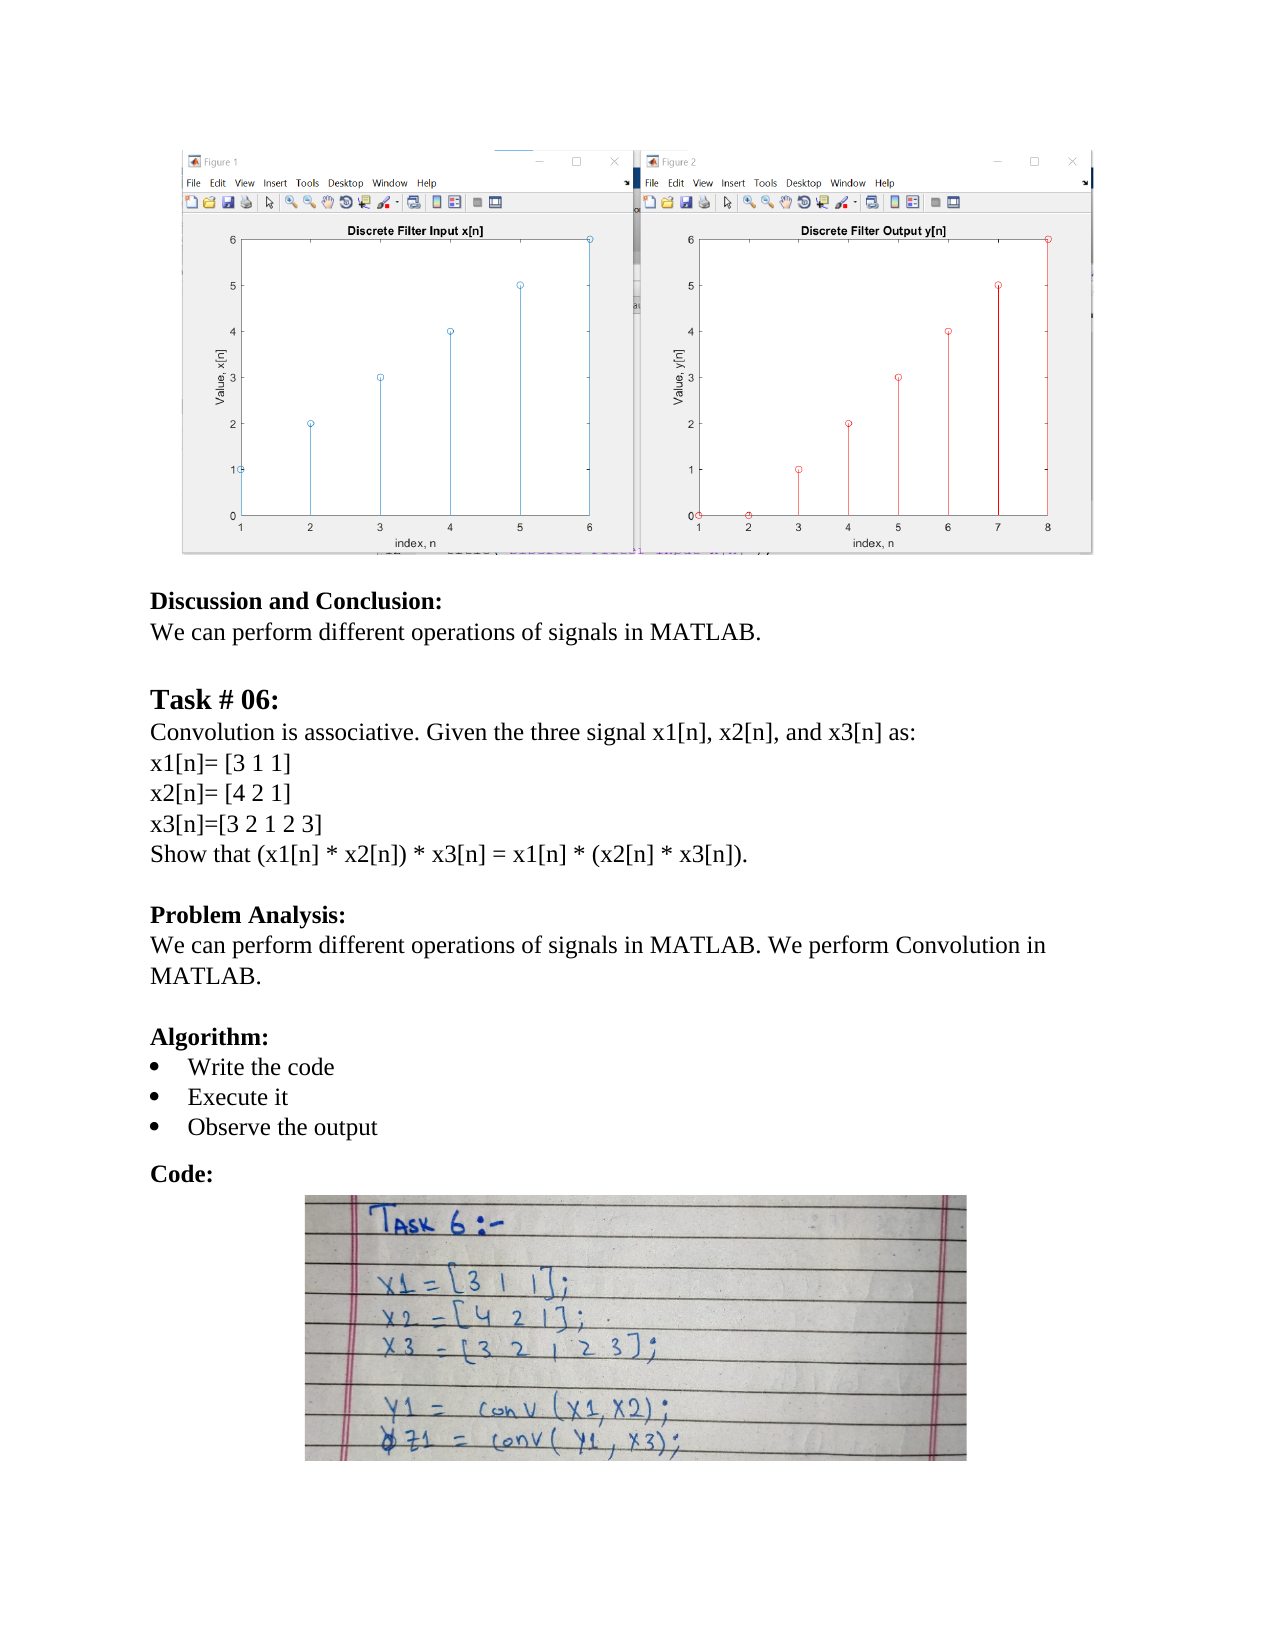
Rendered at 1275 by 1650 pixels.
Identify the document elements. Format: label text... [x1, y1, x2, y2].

picture [181, 150, 1094, 555]
text We can perform different operations of signals in MATLAB. [150, 617, 1125, 646]
text x3[n]=[3 2 1 2 3] [150, 809, 1125, 837]
text x1[n]= [3 1 1] [150, 748, 1125, 777]
list Write the code [150, 1052, 1125, 1081]
text Show that (x1[n] * x2[n]) * x3[n] = x1[n] * (x2[n] * x3[n]). [150, 839, 1125, 868]
text Code: [150, 1159, 1125, 1188]
text Discussion and Conclusion: [150, 586, 1125, 615]
text Algorithm: [150, 1022, 1125, 1050]
text Convolution is associative. Given the three signal x1[n], x2[n], and x3[n] as: [150, 717, 1125, 746]
text Problem Analysis: [150, 900, 1125, 929]
list Observe the output [150, 1112, 1125, 1141]
picture [305, 1195, 966, 1461]
subtitle Task # 06: [150, 682, 1125, 715]
text We can perform different operations of signals in MATLAB. We perform Convolution in MATLAB. [150, 930, 1125, 989]
list Execute it [150, 1082, 1125, 1111]
text x2[n]= [4 2 1] [150, 778, 1125, 807]
